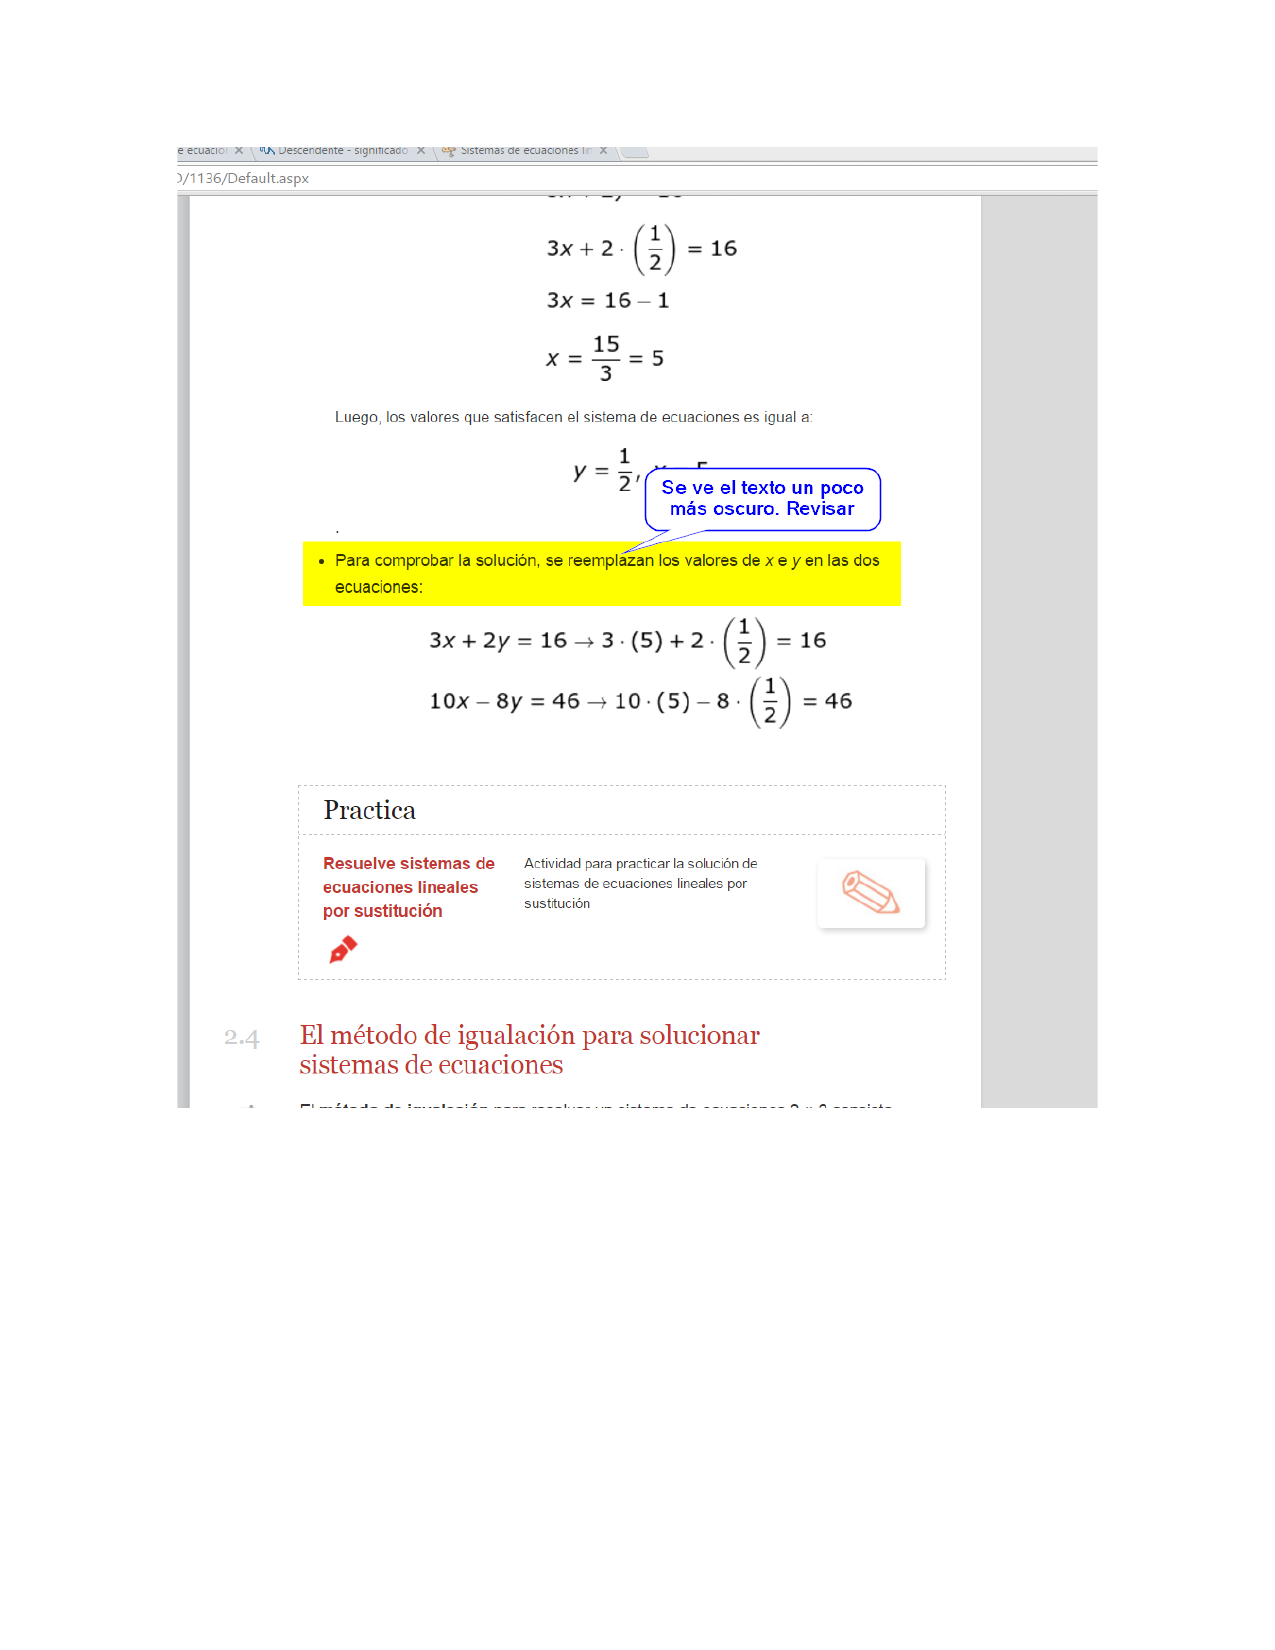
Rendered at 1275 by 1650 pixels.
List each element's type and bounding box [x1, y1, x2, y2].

picture [177, 147, 1098, 1108]
